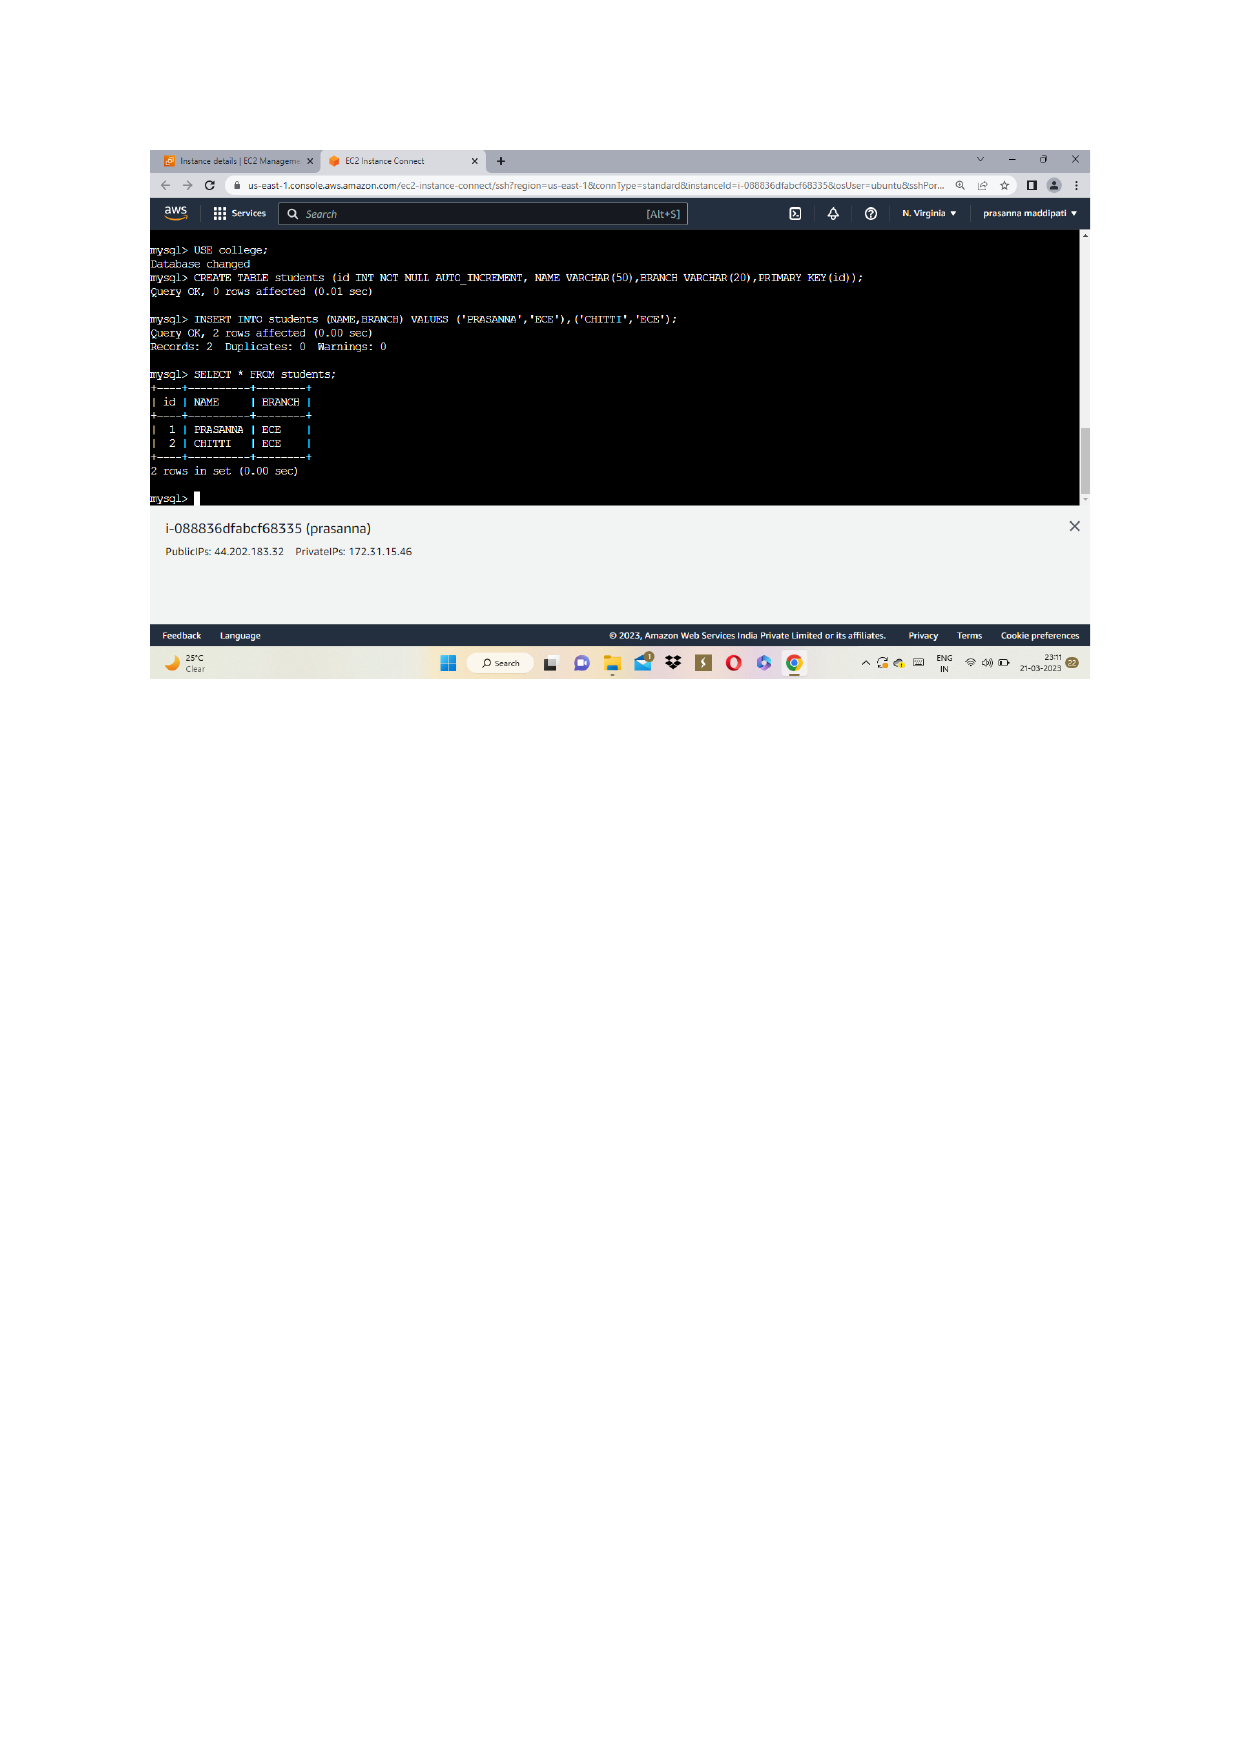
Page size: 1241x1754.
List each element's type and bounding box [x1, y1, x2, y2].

picture [150, 150, 1091, 679]
